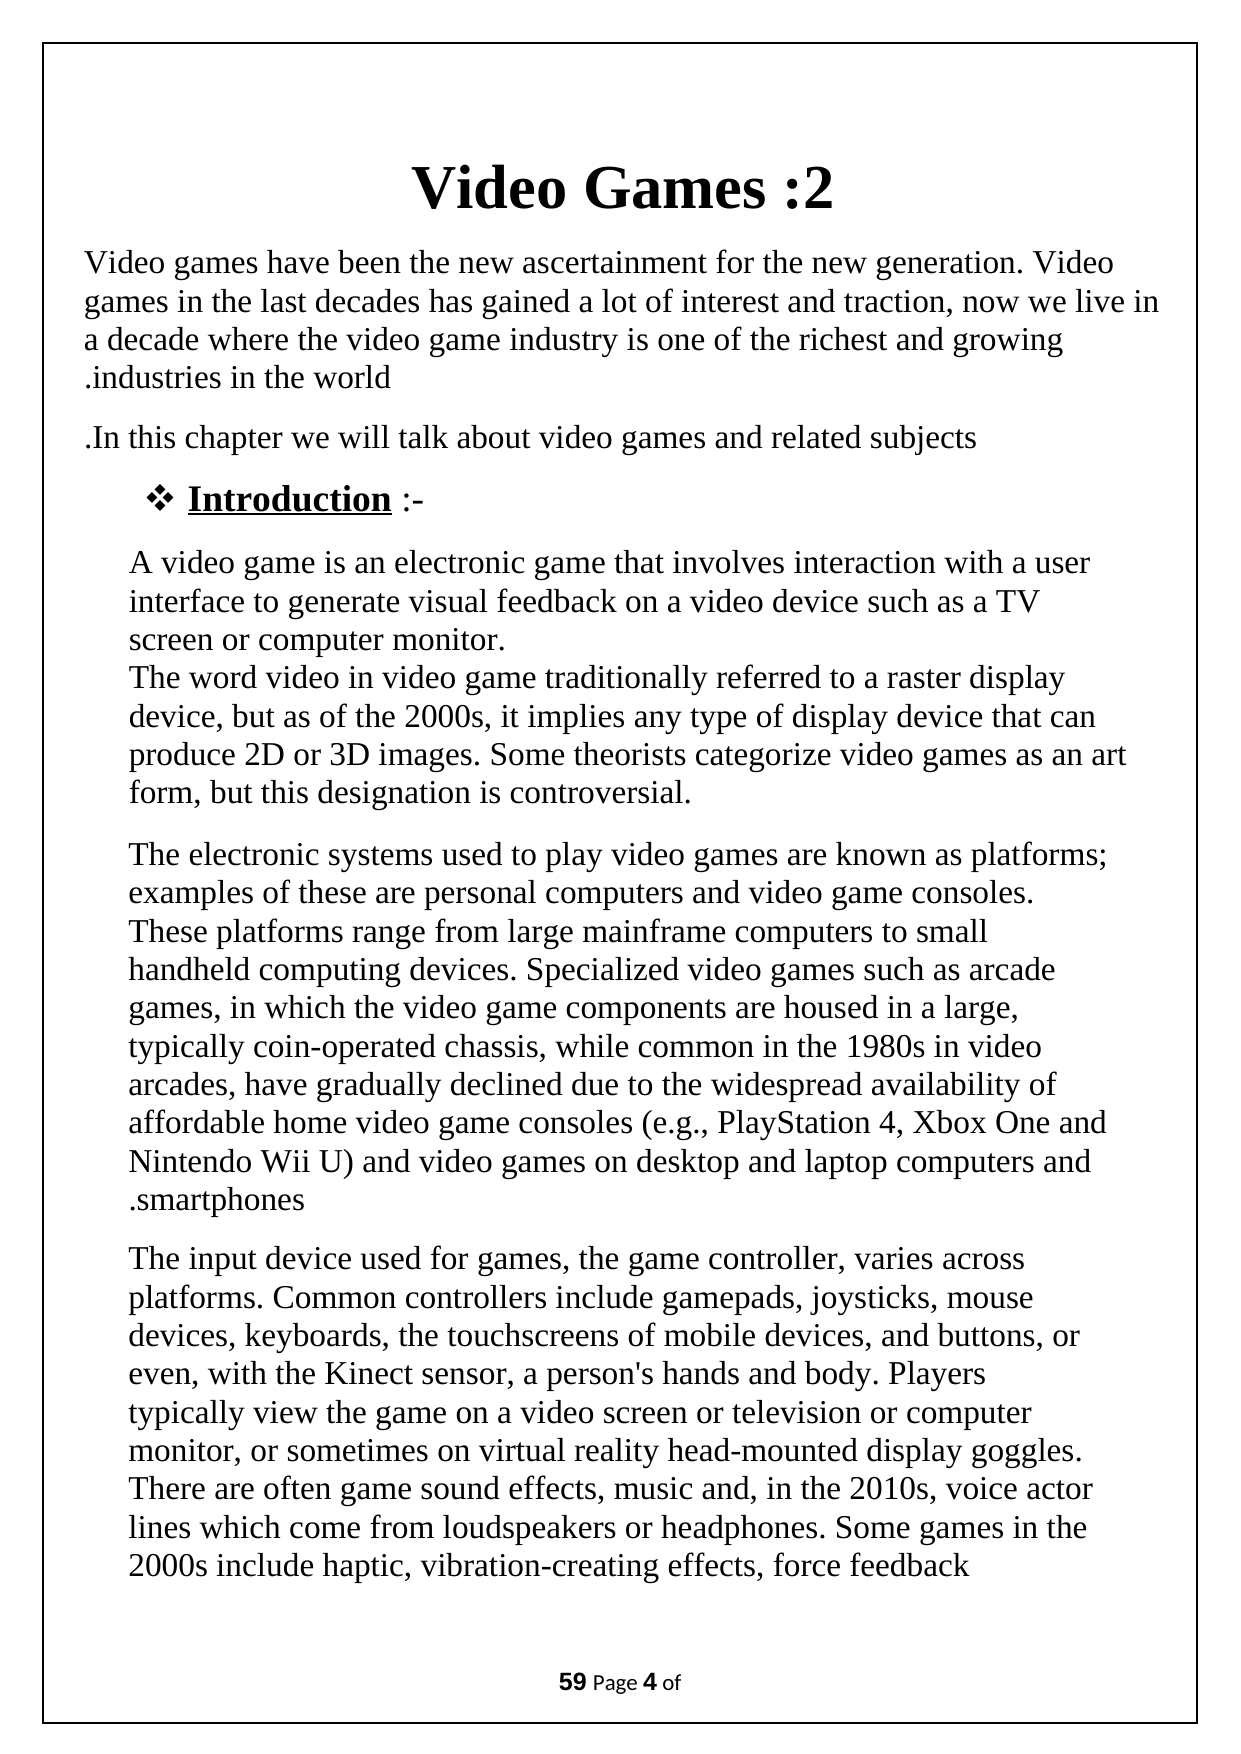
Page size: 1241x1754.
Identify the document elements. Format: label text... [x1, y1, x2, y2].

text A video game is an electronic game that involves interaction with a user interface to generate visual feedback on a video device such as a TV screen or computer monitor. The word video in video game traditionally referred to a raster display device, but as of the 2000s, it implies any type of display device that can produce 2D or 3D images. Some theorists categorize video games as an art form, but this designation is controversial. [128, 543, 1132, 811]
text 2: Video Games [84, 150, 1162, 222]
text The electronic systems used to play video games are known as platforms; examples of these are personal computers and video game consoles. These platforms range from large mainframe computers to small handheld computing devices. Specialized video games such as arcade games, in which the video game components are housed in a large, typically coin-operated chassis, while common in the 1980s in video arcades, have gradually declined due to the widespread availability of affordable home video game consoles (e.g., PlayStation 4, Xbox One and Nintendo Wii U) and video games on desktop and laptop computers and smartphones. [128, 834, 1112, 1218]
text In this chapter we will talk about video games and related subjects. [84, 417, 1162, 455]
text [128, 1239, 1112, 1584]
list Introduction :- [84, 476, 1177, 519]
text Video games have been the new ascertainment for the new generation. Video games in the last decades has gained a lot of interest and traction, now we live in a decade where the video game industry is one of the richest and growing industries in the world. [84, 243, 1162, 396]
